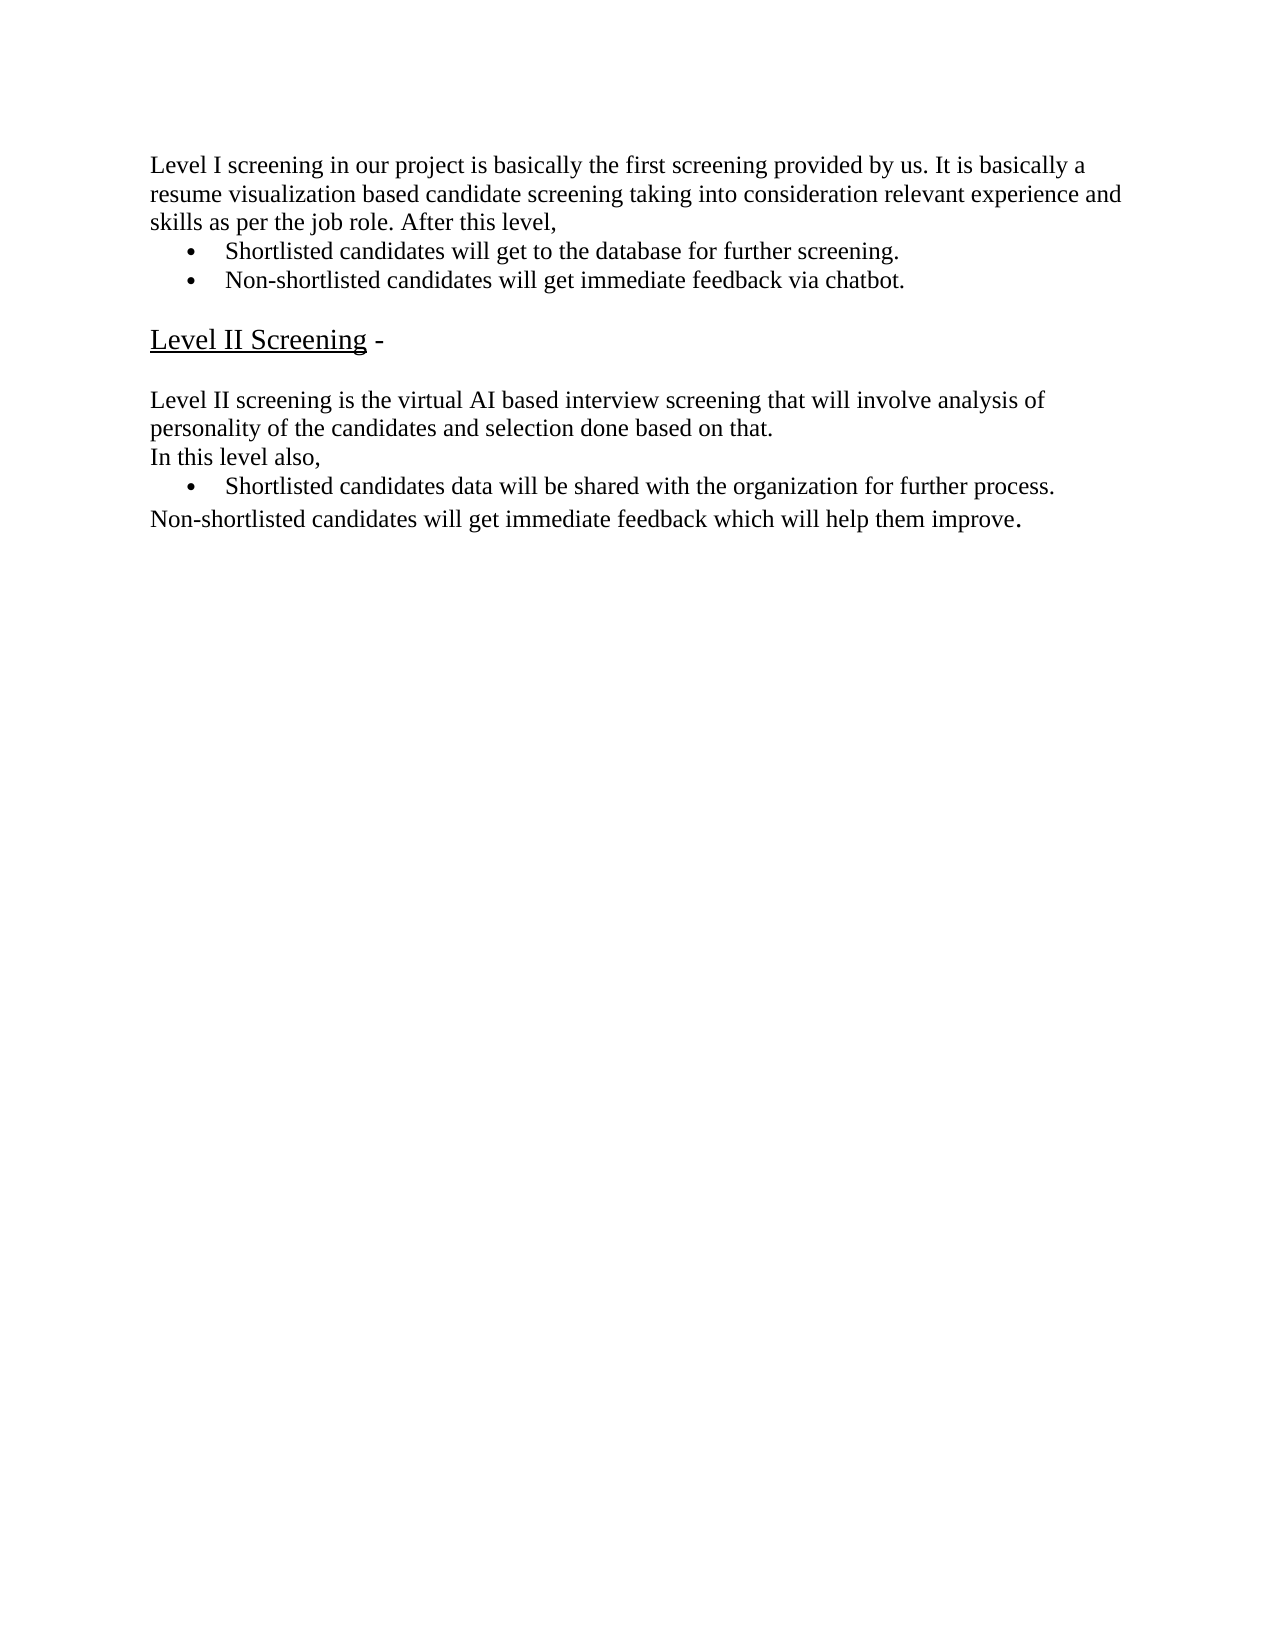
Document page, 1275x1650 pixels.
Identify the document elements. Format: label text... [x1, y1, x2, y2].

text Non-shortlisted candidates will get immediate feedback which will help them improve. [150, 500, 1125, 533]
text Level II Screening - [150, 322, 1125, 356]
text In this level also, [150, 442, 1125, 471]
list Shortlisted candidates data will be shared with the organization for further process. [187, 471, 1125, 500]
text Level II screening is the virtual AI based interview screening that will involve analysis of personality of the candidates and selection done based on that. [150, 385, 1125, 442]
list Non-shortlisted candidates will get immediate feedback via chatbot. [187, 265, 1125, 294]
list Shortlisted candidates will get to the database for further screening. [187, 236, 1125, 265]
text Level I screening in our project is basically the first screening provided by us. It is basically a resume visualization based candidate screening taking into consideration relevant experience and skills as per the job role. After this level, [150, 150, 1125, 236]
